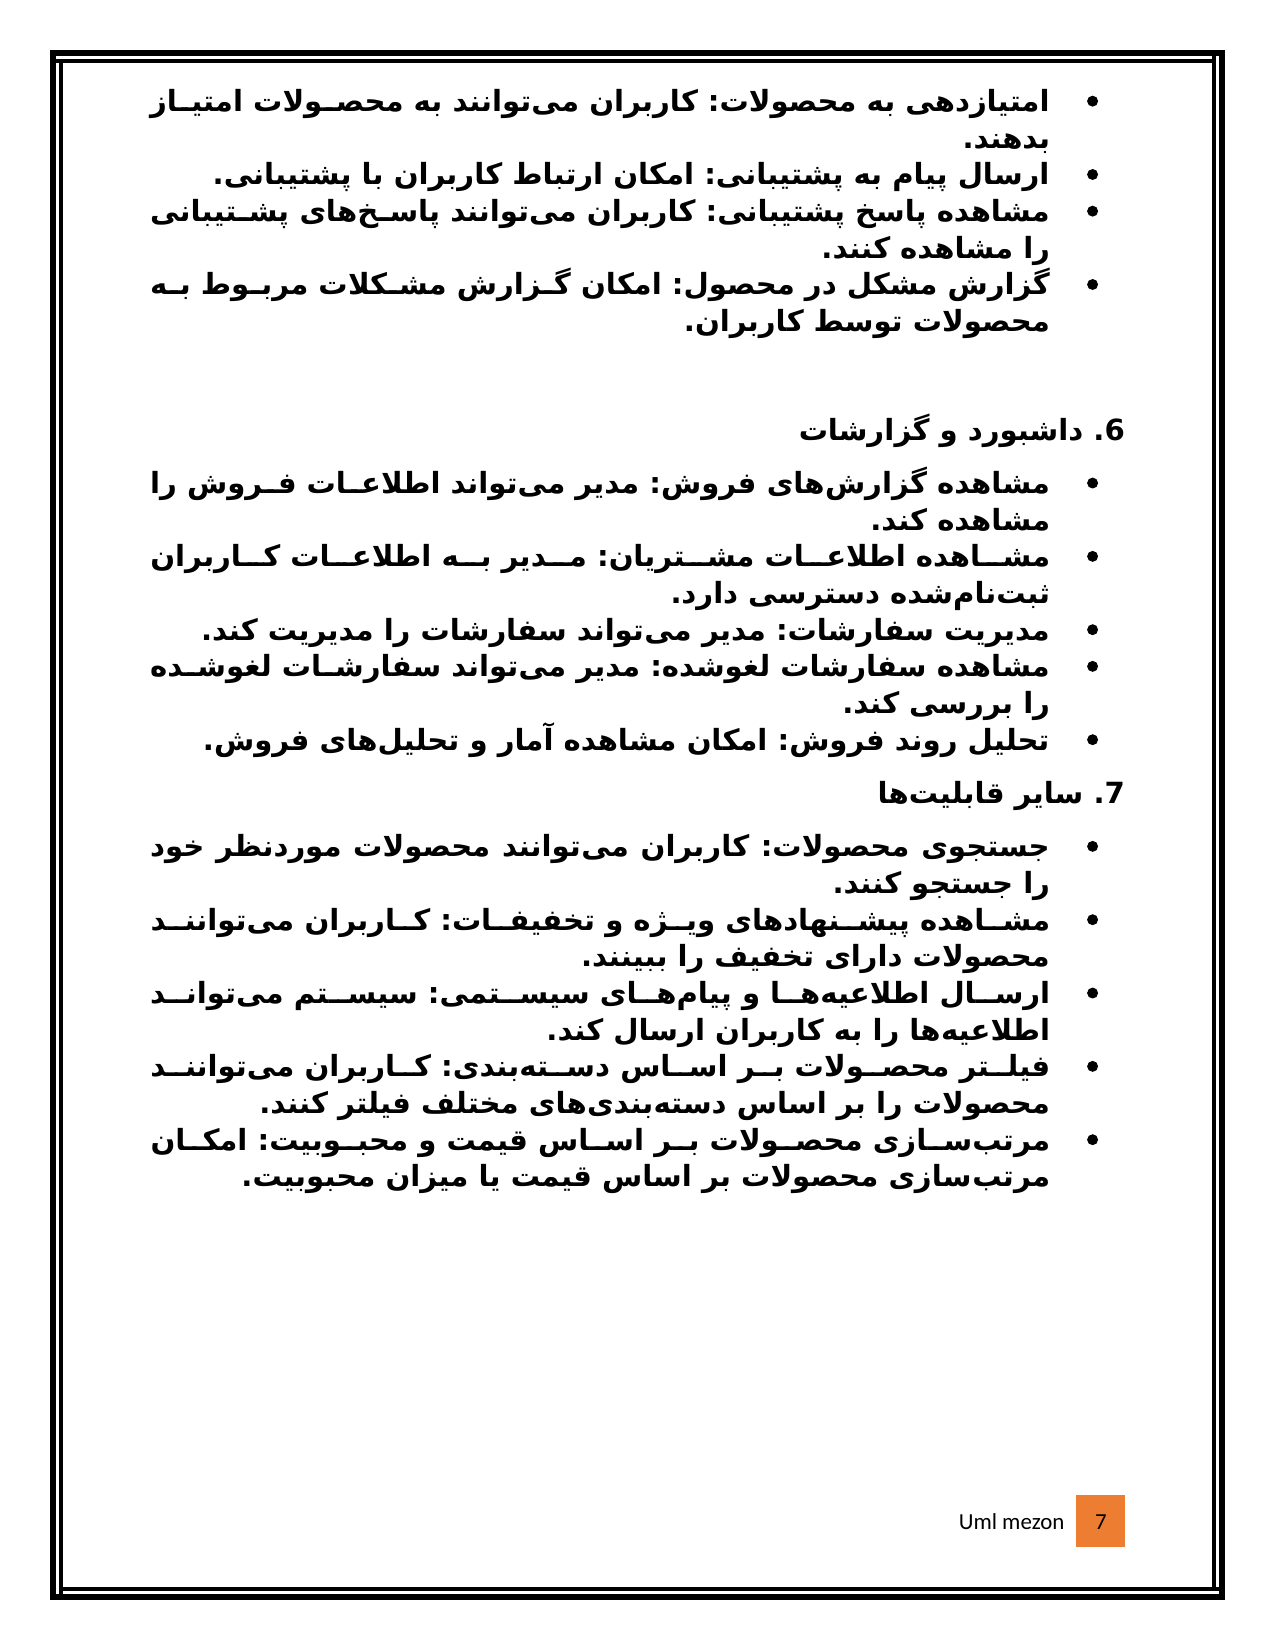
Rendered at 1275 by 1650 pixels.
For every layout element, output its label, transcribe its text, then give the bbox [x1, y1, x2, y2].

list فیلتر محصولات بر اساس دسته‌بندی: کاربران می‌توانند محصولات را بر اساس دسته‌بندی‌های مختلف فیلتر کنند. [150, 1049, 1087, 1120]
list مشاهده اطلاعات مشتریان: مدیر به اطلاعات کاربران ثبت‌نام‌شده دسترسی دارد. [150, 539, 1087, 610]
list جستجوی محصولات: کاربران می‌توانند محصولات موردنظر خود را جستجو کنند. [150, 829, 1087, 900]
text 6. داشبورد و گزارشات [150, 413, 1125, 447]
list گزارش مشکل در محصول: امکان گزارش مشکلات مربوط به محصولات توسط کاربران. [150, 268, 1087, 338]
list مشاهده پاسخ پشتیبانی: کاربران می‌توانند پاسخ‌های پشتیبانی را مشاهده کنند. [150, 194, 1087, 265]
list تحلیل روند فروش: امکان مشاهده آمار و تحلیل‌های فروش. [150, 723, 1087, 757]
list مشاهده سفارشات لغوشده: مدیر می‌تواند سفارشات لغوشده را بررسی کند. [150, 649, 1087, 720]
text 7. سایر قابلیت‌ها [150, 776, 1125, 810]
list ارسال اطلاعیه‌ها و پیام‌های سیستمی: سیستم می‌تواند اطلاعیه‌ها را به کاربران ارسال کند. [150, 976, 1087, 1047]
list مشاهده گزارش‌های فروش: مدیر می‌تواند اطلاعات فروش را مشاهده کند. [150, 466, 1087, 537]
list مرتب‌سازی محصولات بر اساس قیمت و محبوبیت: امکان مرتب‌سازی محصولات بر اساس قیمت یا میزان محبوبیت. [150, 1123, 1087, 1193]
list ارسال پیام به پشتیبانی: امکان ارتباط کاربران با پشتیبانی. [150, 158, 1087, 192]
list مدیریت سفارشات: مدیر می‌تواند سفارشات را مدیریت کند. [150, 613, 1087, 647]
list مشاهده پیشنهادهای ویژه و تخفیفات: کاربران می‌توانند محصولات دارای تخفیف را ببینند. [150, 903, 1087, 973]
list امتیازدهی به محصولات: کاربران می‌توانند به محصولات امتیاز بدهند. [150, 84, 1087, 155]
